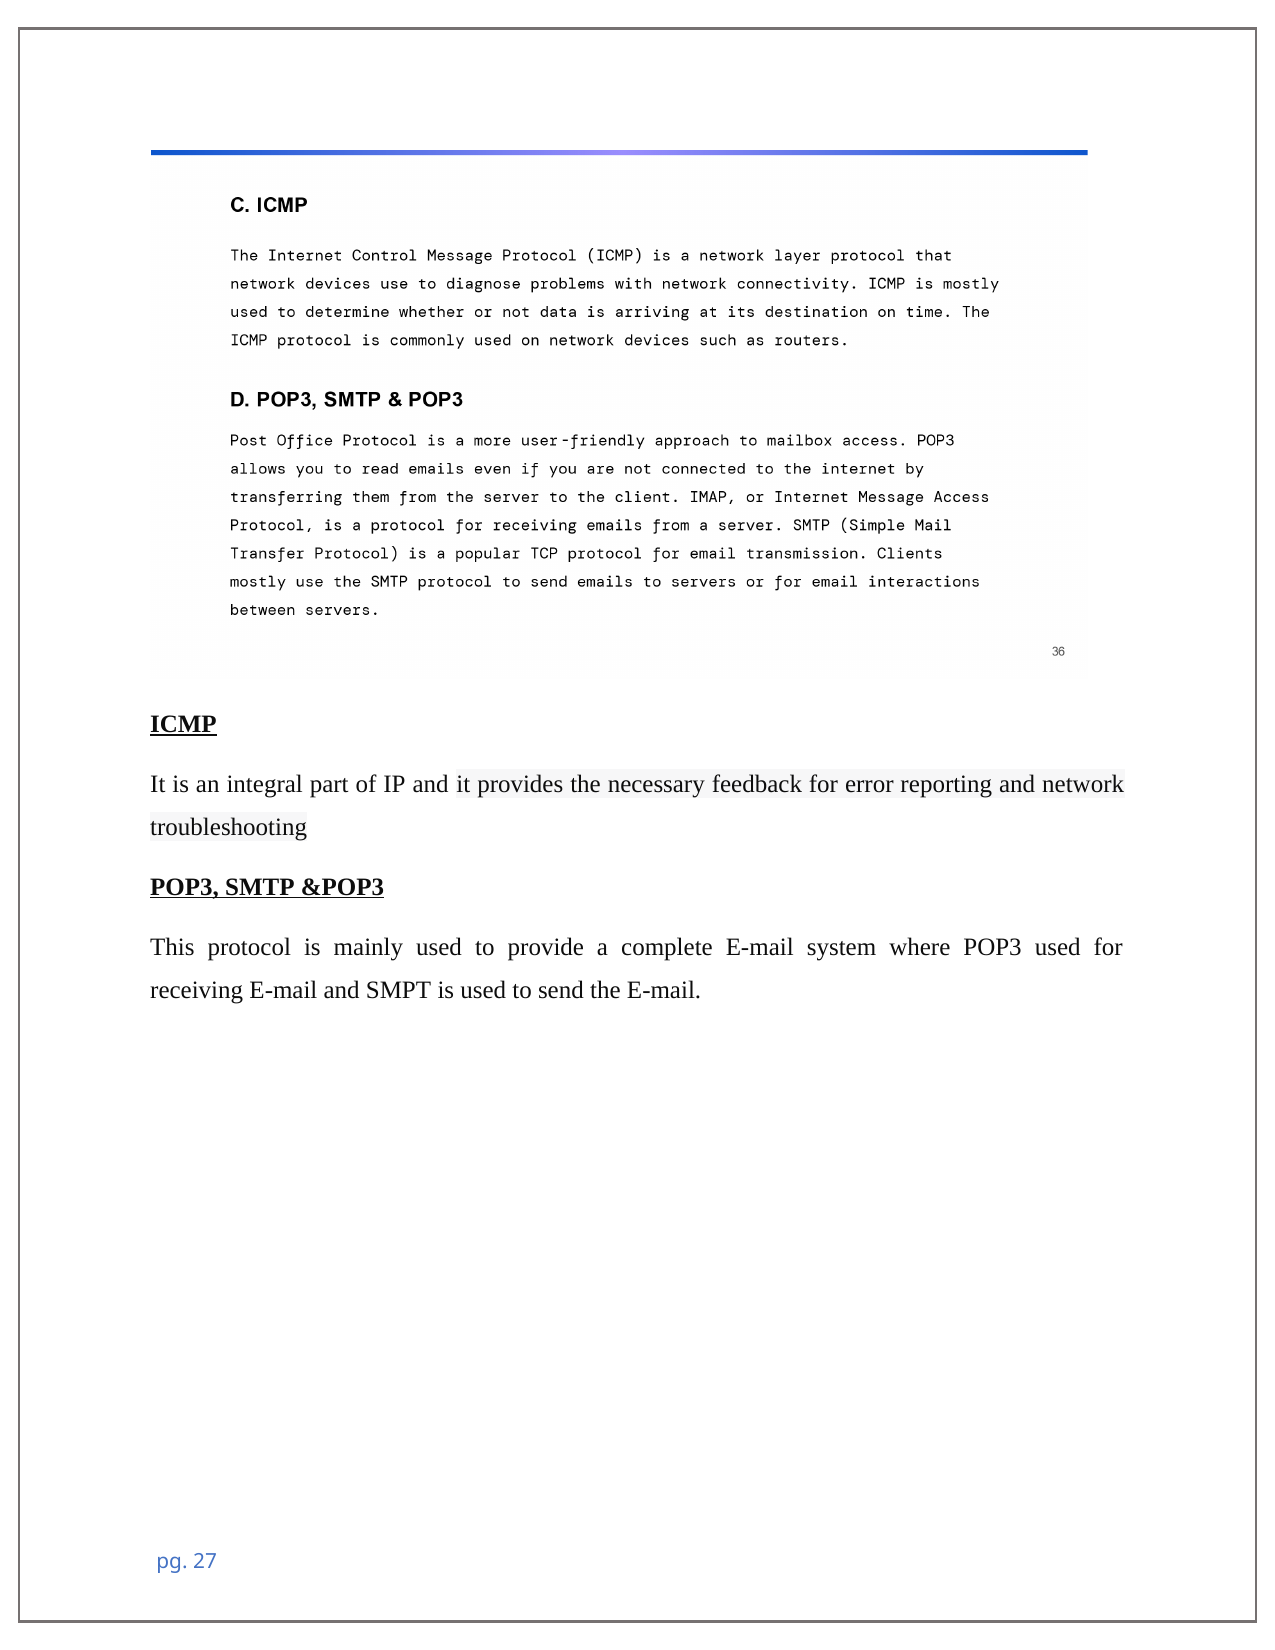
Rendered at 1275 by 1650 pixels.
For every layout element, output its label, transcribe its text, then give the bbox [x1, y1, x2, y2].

text ICMP [150, 709, 1125, 738]
text This protocol is mainly used to provide a complete E-mail system where POP3 used for receiving E-mail and SMPT is used to send the E-mail. [150, 932, 1125, 1003]
text POP3, SMTP &POP3 [150, 872, 1125, 901]
picture [150, 150, 1088, 679]
text It is an integral part of IP and it provides the necessary feedback for error reporting and network troubleshooting [150, 769, 1125, 841]
